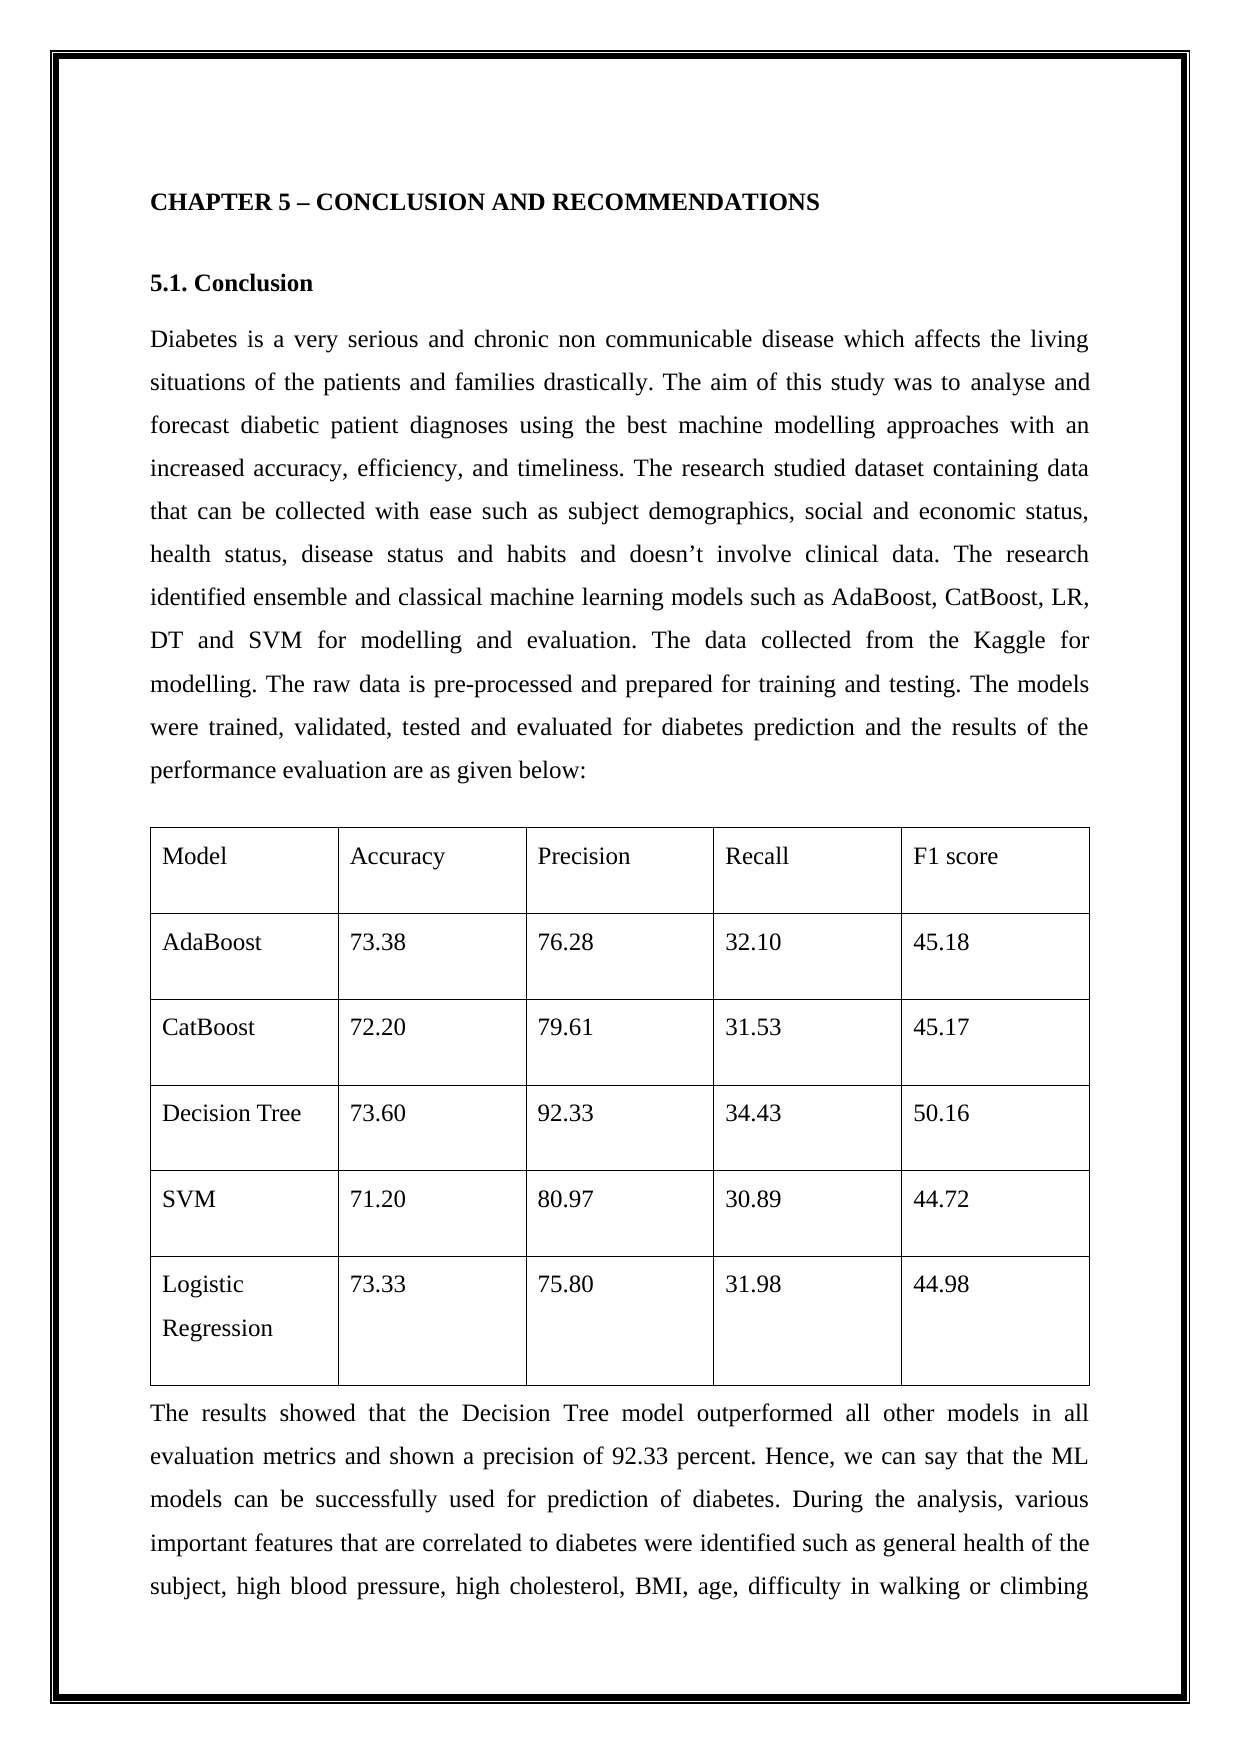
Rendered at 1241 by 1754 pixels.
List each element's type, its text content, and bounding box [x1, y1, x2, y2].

table_cell 44.98 [902, 1257, 1089, 1385]
table_cell 31.98 [714, 1257, 901, 1385]
table_cell SVM [151, 1171, 338, 1256]
text Diabetes is a very serious and chronic non communicable disease which affects the living situations of the patients and families drastically. The aim of this study was to analyse and forecast diabetic patient diagnoses using the best machine modelling approaches with an increased accuracy, efficiency, and timeliness. The research studied dataset containing data that can be collected with ease such as subject demographics, social and economic status, health status, disease status and habits and doesn’t involve clinical data. The research identified ensemble and classical machine learning models such as AdaBoost, CatBoost, LR, DT and SVM for modelling and evaluation. The data collected from the Kaggle for modelling. The raw data is pre-processed and prepared for training and testing. The models were trained, validated, tested and evaluated for diabetes prediction and the results of the performance evaluation are as given below: [150, 324, 1090, 784]
table_cell CatBoost [151, 1000, 338, 1084]
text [150, 1398, 1090, 1599]
table_header Model [151, 828, 338, 913]
table_cell 32.10 [714, 914, 901, 999]
table_cell 30.89 [714, 1171, 901, 1256]
table_cell 45.18 [902, 914, 1089, 999]
table_cell AdaBoost [151, 914, 338, 999]
table_cell 31.53 [714, 1000, 901, 1084]
table_cell 71.20 [339, 1171, 526, 1256]
subtitle 5.1. Conclusion [150, 268, 1090, 297]
table_cell 73.33 [339, 1257, 526, 1385]
table_header Accuracy [339, 828, 526, 913]
table_cell 45.17 [902, 1000, 1089, 1084]
table_cell 79.61 [527, 1000, 713, 1084]
table_cell 80.97 [527, 1171, 713, 1256]
table_cell Logistic Regression [151, 1257, 338, 1385]
table_cell 76.28 [527, 914, 713, 999]
table_cell 73.60 [339, 1086, 526, 1170]
table_header Precision [527, 828, 713, 913]
subtitle CHAPTER 5 – CONCLUSION AND RECOMMENDATIONS [150, 187, 1090, 216]
table_cell 75.80 [527, 1257, 713, 1385]
table_cell 72.20 [339, 1000, 526, 1084]
table_header F1 score [902, 828, 1089, 913]
table_cell Decision Tree [151, 1086, 338, 1170]
table_cell 50.16 [902, 1086, 1089, 1170]
table_cell 44.72 [902, 1171, 1089, 1256]
table_cell 34.43 [714, 1086, 901, 1170]
table_cell 73.38 [339, 914, 526, 999]
table_cell 92.33 [527, 1086, 713, 1170]
table_header Recall [714, 828, 901, 913]
